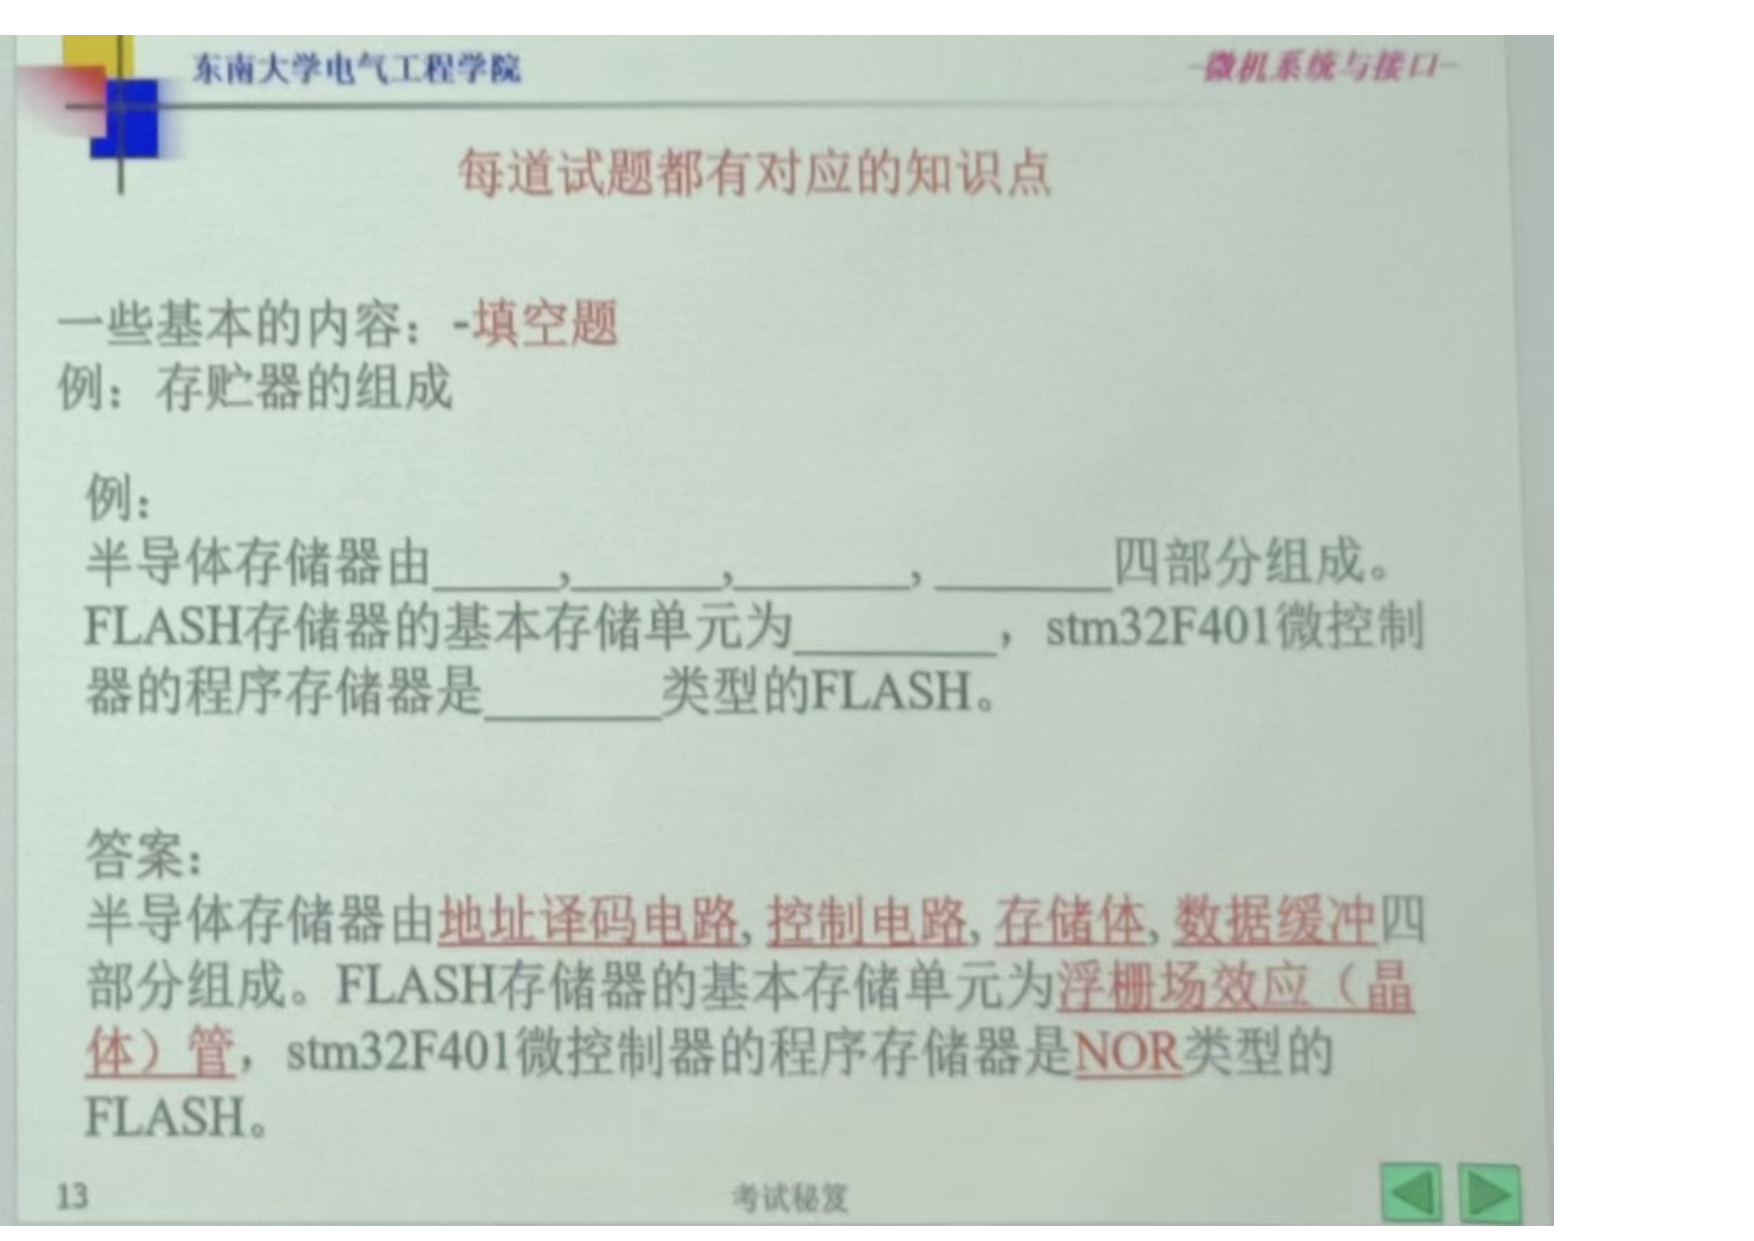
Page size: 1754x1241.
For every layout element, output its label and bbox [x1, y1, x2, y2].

picture [0, 35, 1554, 1226]
